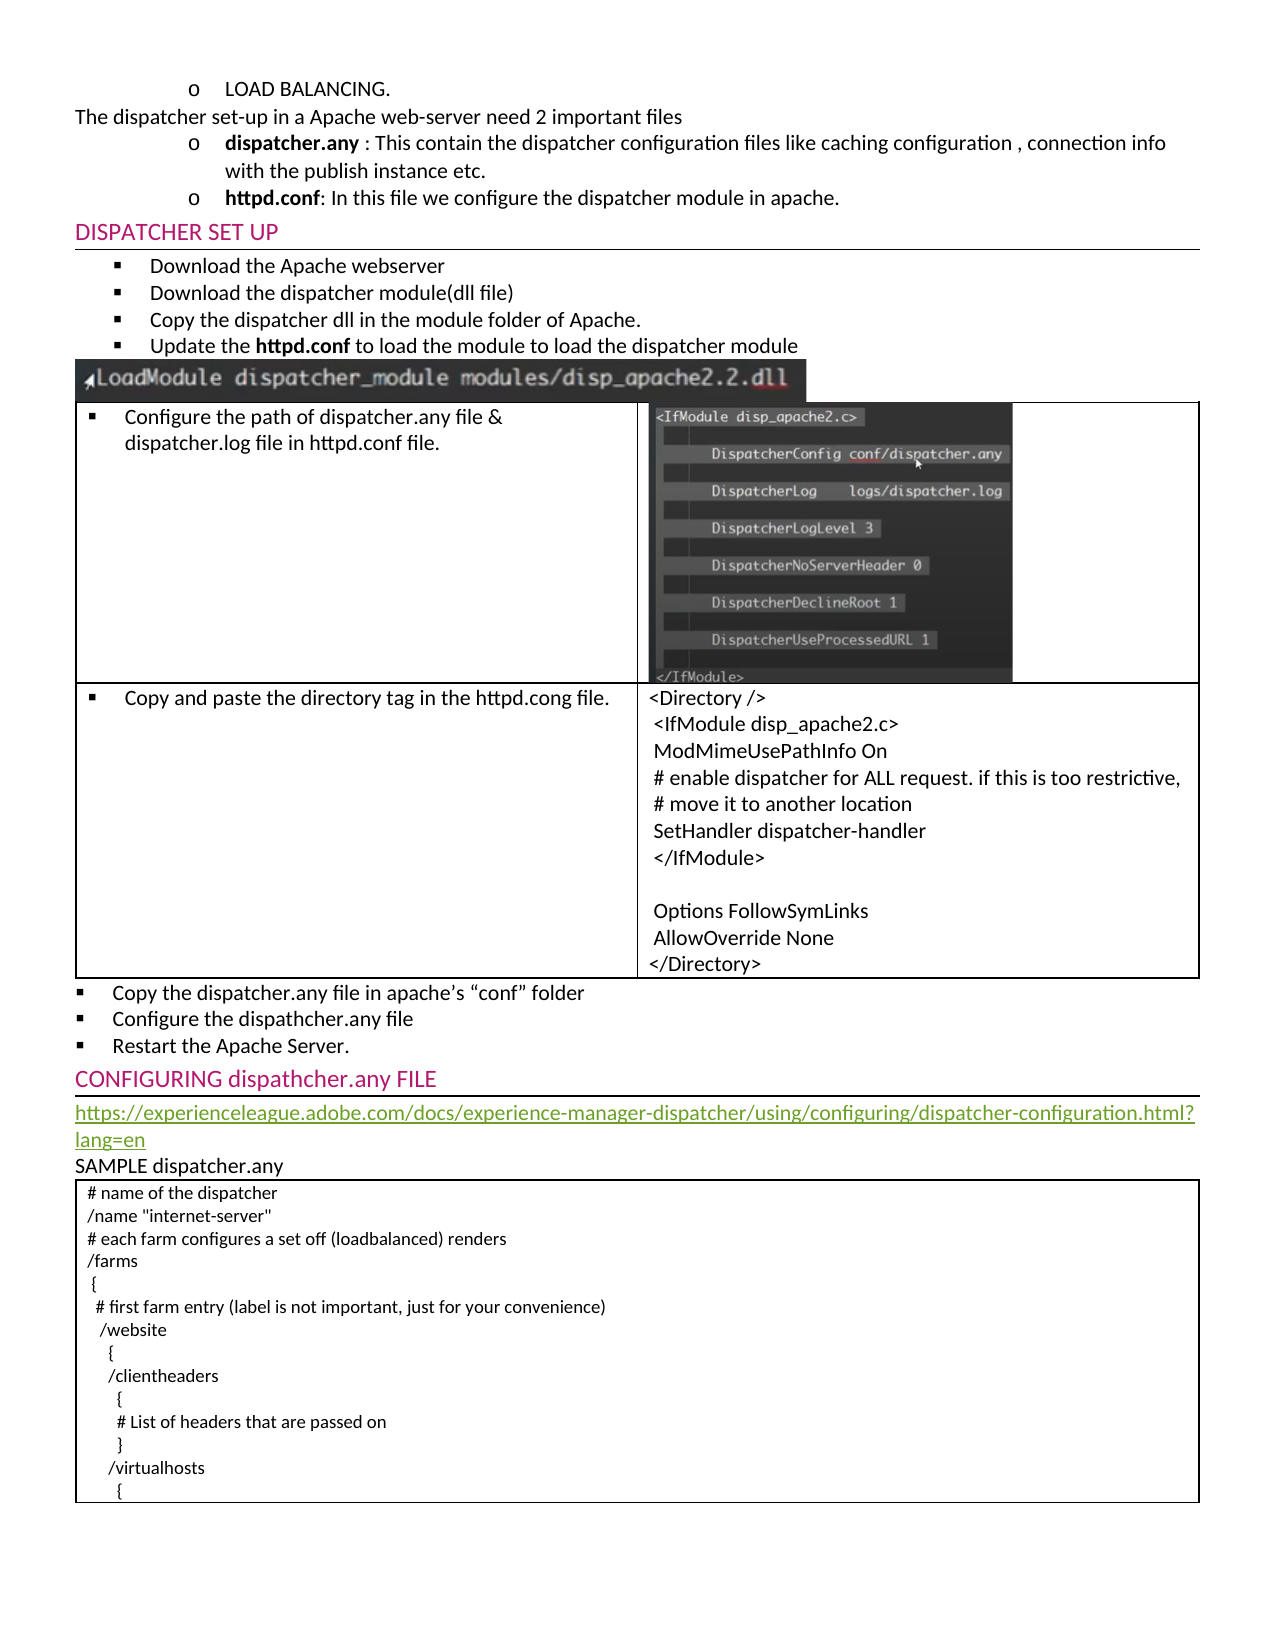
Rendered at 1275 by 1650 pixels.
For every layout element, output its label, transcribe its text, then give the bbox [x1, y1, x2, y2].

list Restart the Apache Server. [75, 1032, 1200, 1059]
table_header Configure the path of dispatcher.any file & dispatcher.log file in httpd.conf file. [77, 403, 637, 682]
text SAMPLE dispatcher.any [75, 1153, 1200, 1179]
text https://experienceleague.adobe.com/docs/experience-manager-dispatcher/using/configuring/dispatcher-configuration.html?lang=en [75, 1099, 1200, 1153]
subtitle DISPATCHER SET UP [75, 216, 1200, 249]
list Update the httpd.conf to load the module to load the dispatcher module [112, 332, 1200, 359]
list Configure the dispathcher.any file [75, 1005, 1200, 1032]
table_header [1013, 403, 1198, 682]
list Download the dispatcher module(dll file) [112, 279, 1200, 306]
table_header [638, 403, 648, 682]
list Copy the dispatcher.any file in apache’s “conf” folder [75, 979, 1200, 1005]
list httpd.conf: In this file we configure the dispatcher module in apache. [187, 184, 1200, 212]
list LOAD BALANCING. [187, 75, 1200, 103]
table_cell <Directory /> <IfModule disp_apache2.c> ModMimeUsePathInfo On # enable dispatcher for ALL request. if this is too restrictive, # move it to another location SetHandler dispatcher-handler </IfModule> Options FollowSymLinks AllowOverride None </Directory> [638, 684, 1198, 977]
list Copy the dispatcher dll in the module folder of Apache. [112, 306, 1200, 332]
subtitle CONFIGURING dispathcher.any FILE [75, 1063, 1200, 1095]
table_cell Copy and paste the directory tag in the httpd.cong file. [77, 684, 637, 977]
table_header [77, 1181, 1198, 1502]
picture [75, 359, 1013, 683]
text The dispatcher set-up in a Apache web-server need 2 important files [75, 103, 1200, 129]
list Download the Apache webserver [112, 252, 1200, 279]
list dispatcher.any : This contain the dispatcher configuration files like caching configuration , connection info with the publish instance etc. [187, 129, 1200, 184]
